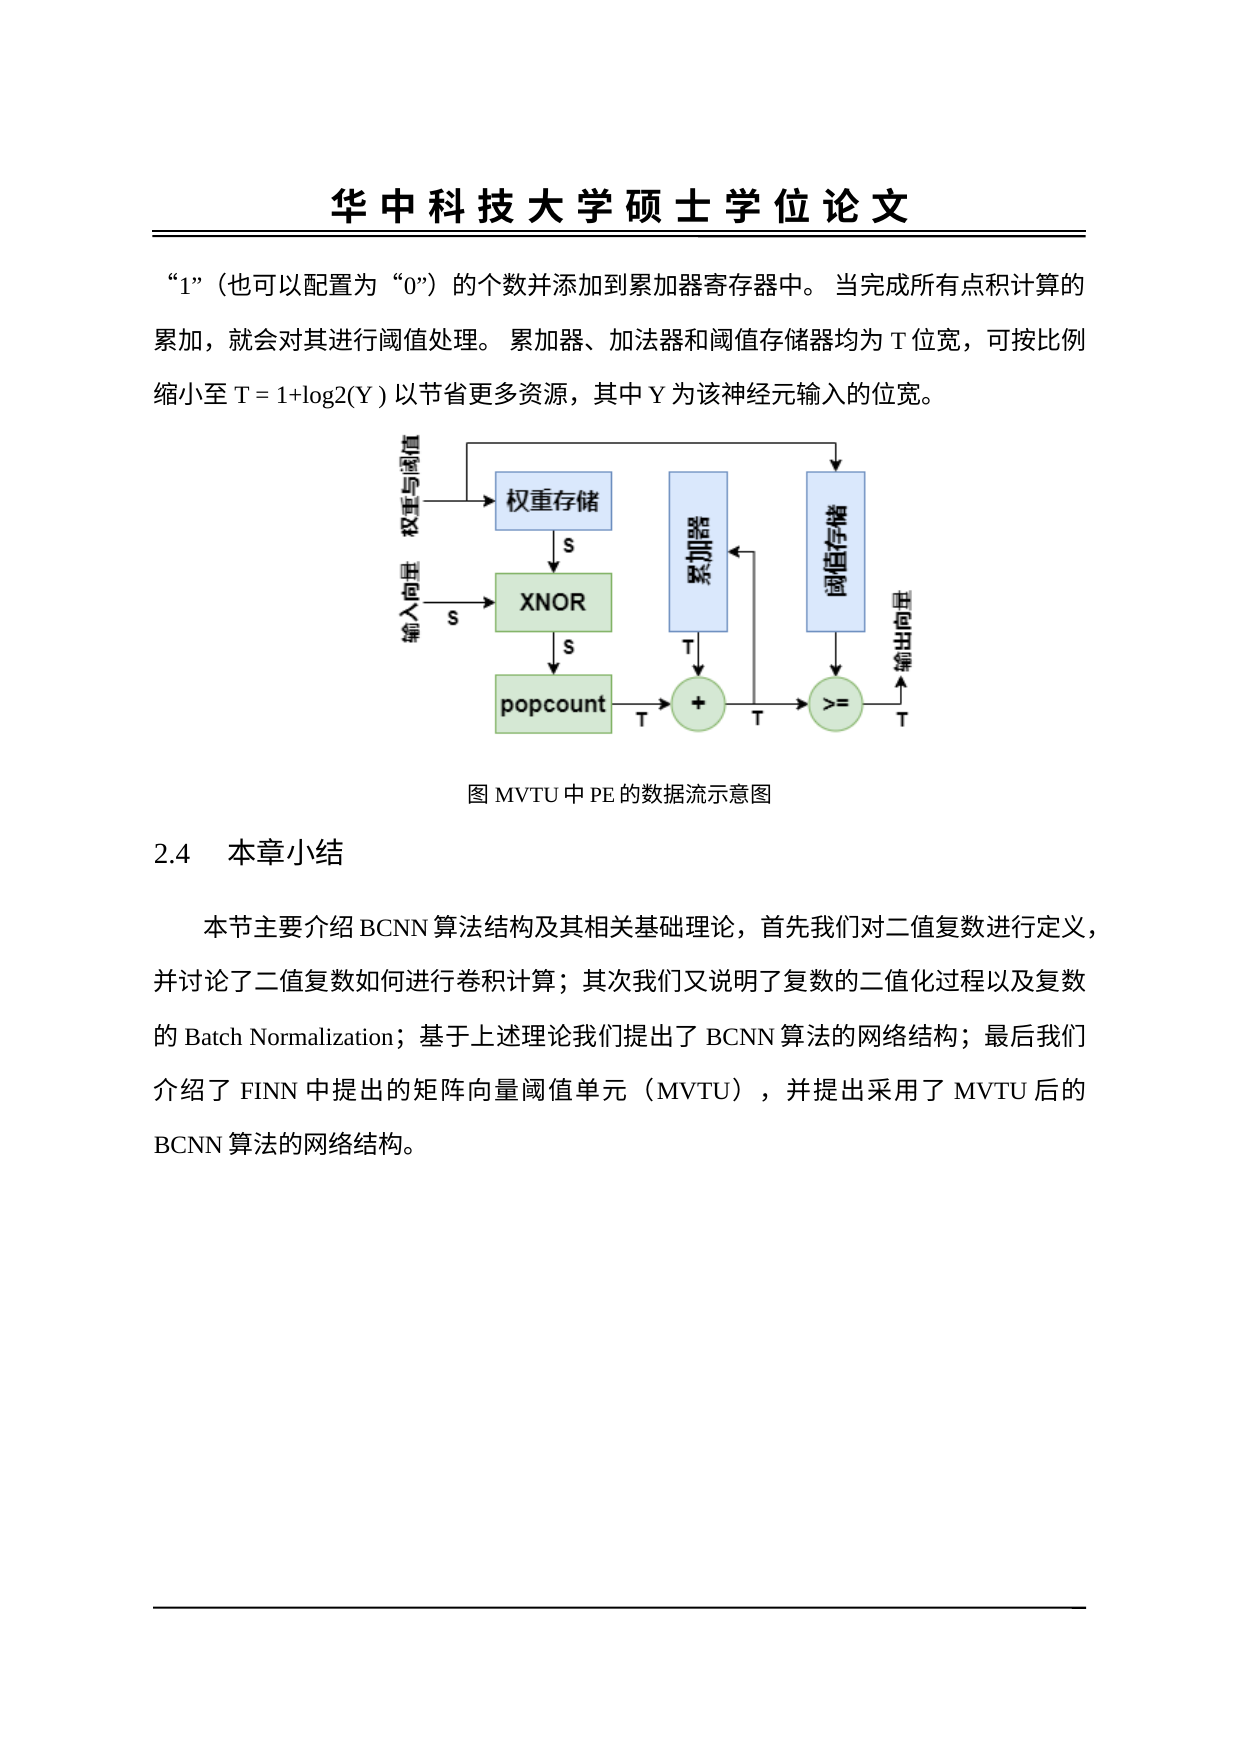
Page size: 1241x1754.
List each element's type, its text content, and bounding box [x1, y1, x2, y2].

text 图 MVTU中PE的数据流示意图 [153, 777, 1087, 808]
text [153, 266, 1087, 411]
picture [365, 428, 925, 750]
subtitle 本章小结 [153, 829, 1087, 872]
text 本节主要介绍BCNN算法结构及其相关基础理论，首先我们对二值复数进行定义，并讨论了二值复数如何进行卷积计算；其次我们又说明了复数的二值化过程以及复数的Batch Normalization；基于上述理论我们提出了BCNN算法的网络结构；最后我们介绍了FINN中提出的矩阵向量阈值单元（MVTU），并提出采用了MVTU后的BCNN算法的网络结构。 [153, 907, 1087, 1161]
